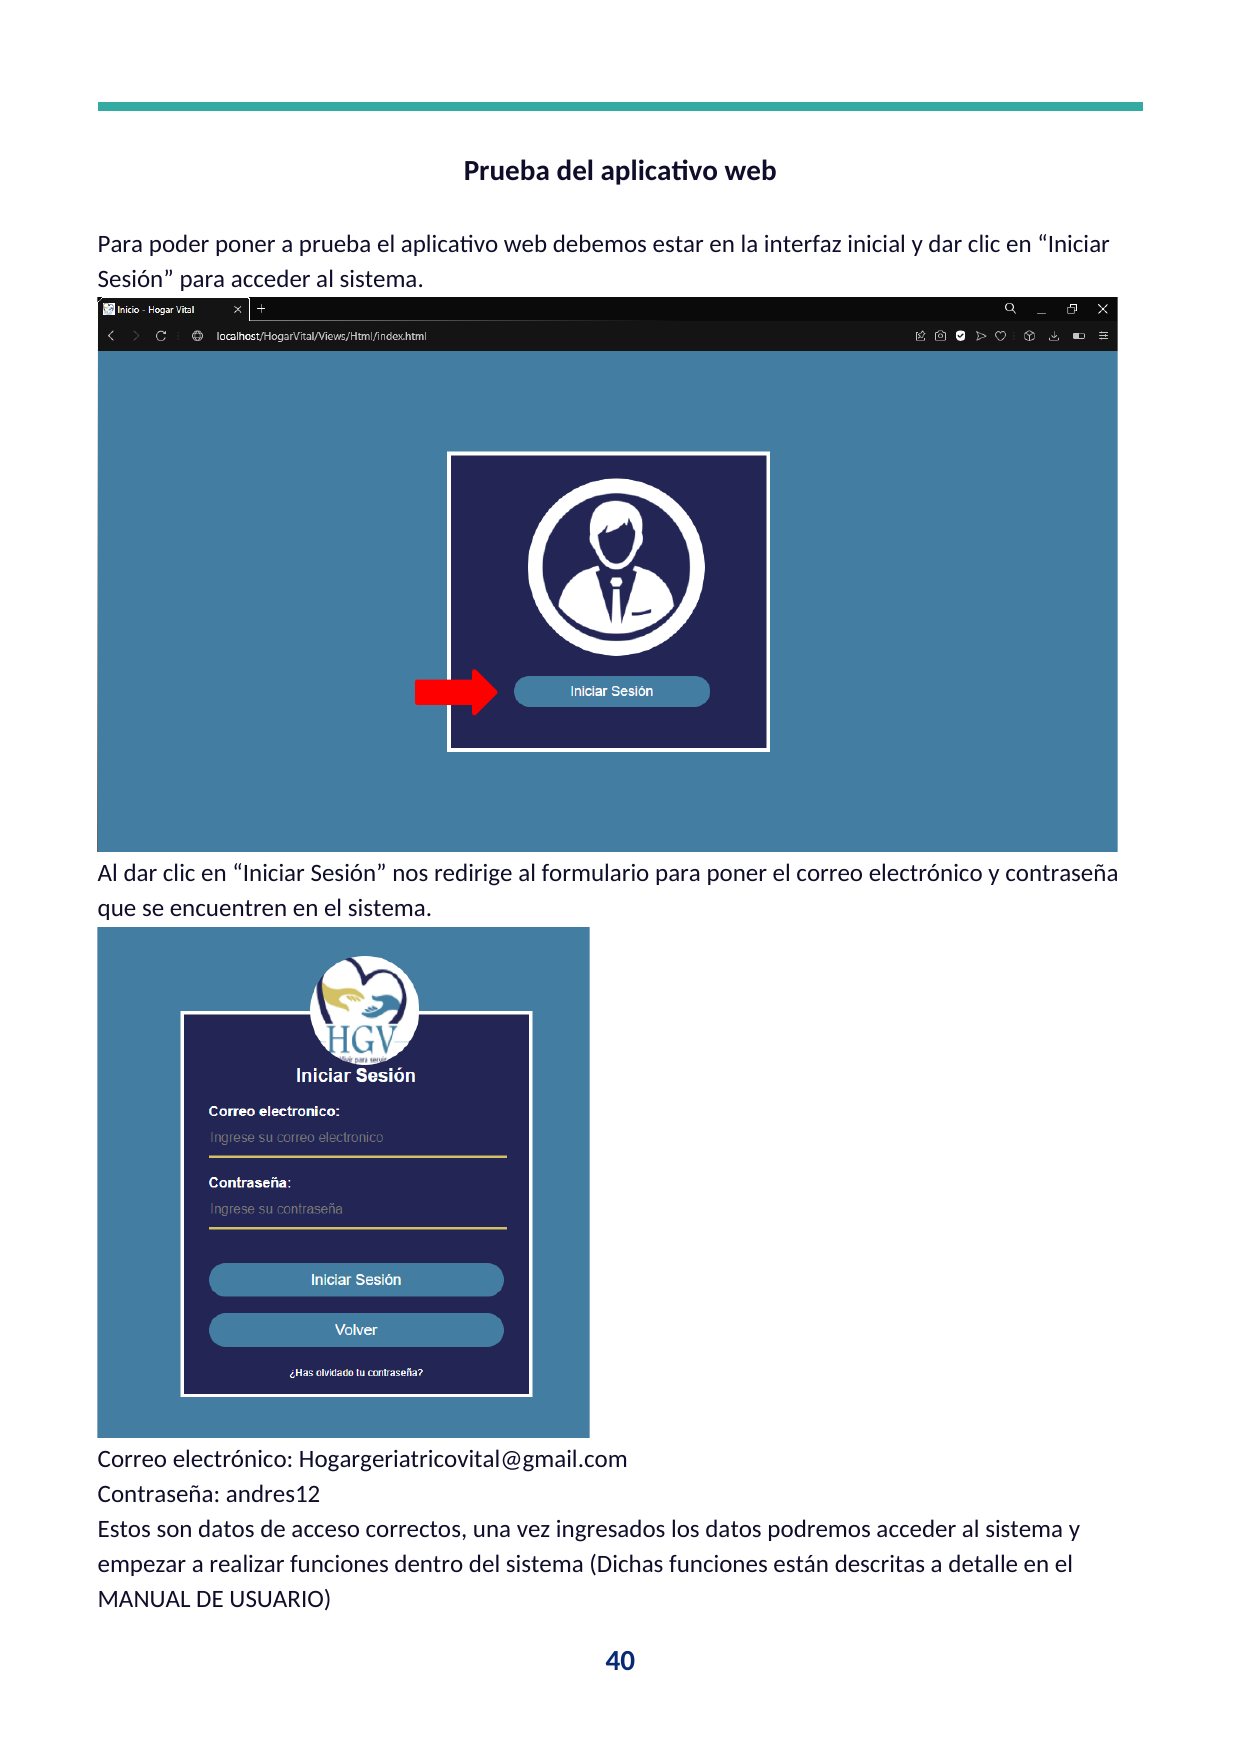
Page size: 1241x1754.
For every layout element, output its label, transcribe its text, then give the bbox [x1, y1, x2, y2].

text Correo electrónico: Hogargeriatricovital@gmail.com [97, 1443, 1143, 1473]
text Al dar clic en “Iniciar Sesión” nos redirige al formulario para poner el correo electrónico y contraseña que se encuentren en el sistema. [97, 857, 1143, 923]
text Contraseña: andres12 [97, 1478, 1143, 1508]
text Estos son datos de acceso correctos, una vez ingresados los datos podremos acceder al sistema y empezar a realizar funciones dentro del sistema (Dichas funciones están descritas a detalle en el MANUAL DE USUARIO) [97, 1513, 1143, 1613]
text Para poder poner a prueba el aplicativo web debemos estar en la interfaz inicial y dar clic en “Iniciar Sesión” para acceder al sistema. [97, 228, 1143, 293]
picture [97, 297, 1118, 852]
text Prueba del aplicativo web [97, 152, 1143, 187]
picture [97, 927, 590, 1438]
